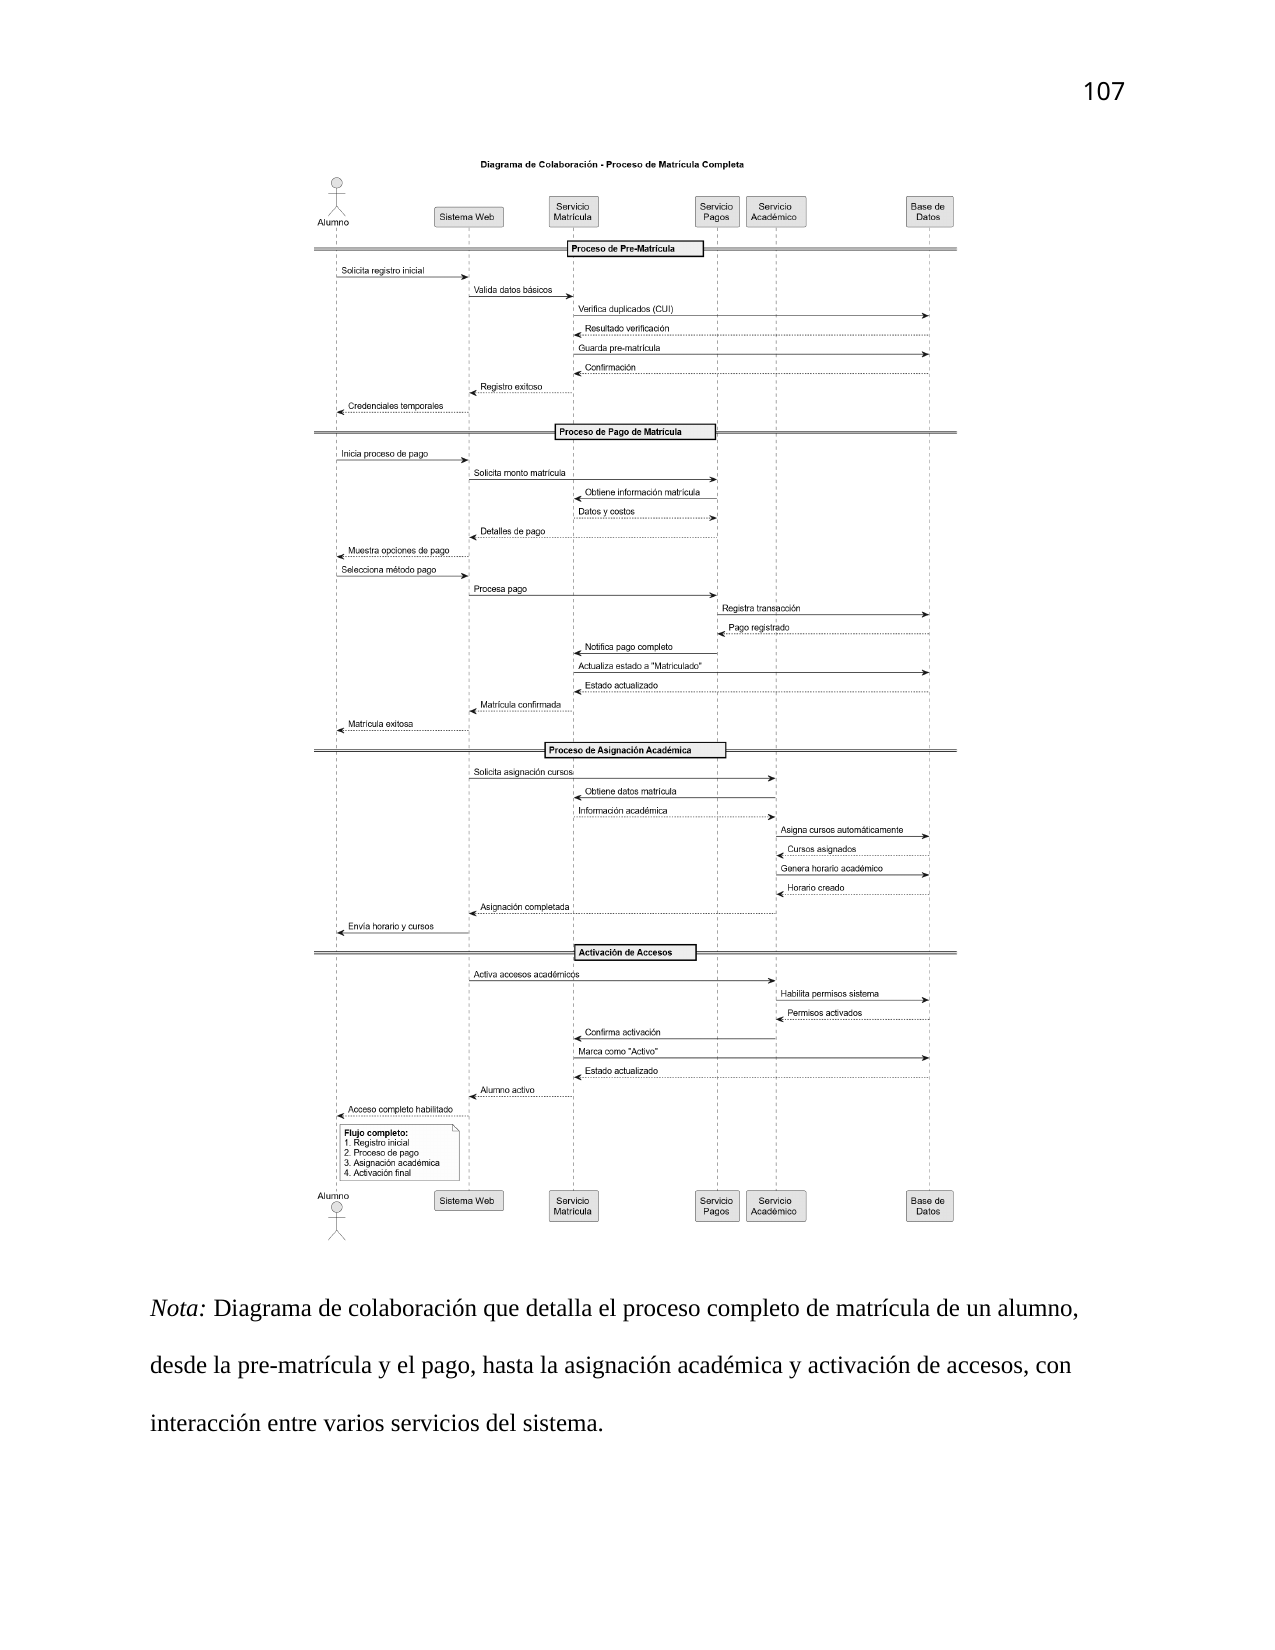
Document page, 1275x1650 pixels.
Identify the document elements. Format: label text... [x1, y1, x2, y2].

picture [314, 150, 961, 1244]
text Nota: Diagrama de colaboración que detalla el proceso completo de matrícula de un alumno, desde la pre-matrícula y el pago, hasta la asignación académica y activación de accesos, con interacción entre varios servicios del sistema. [150, 1293, 1125, 1437]
